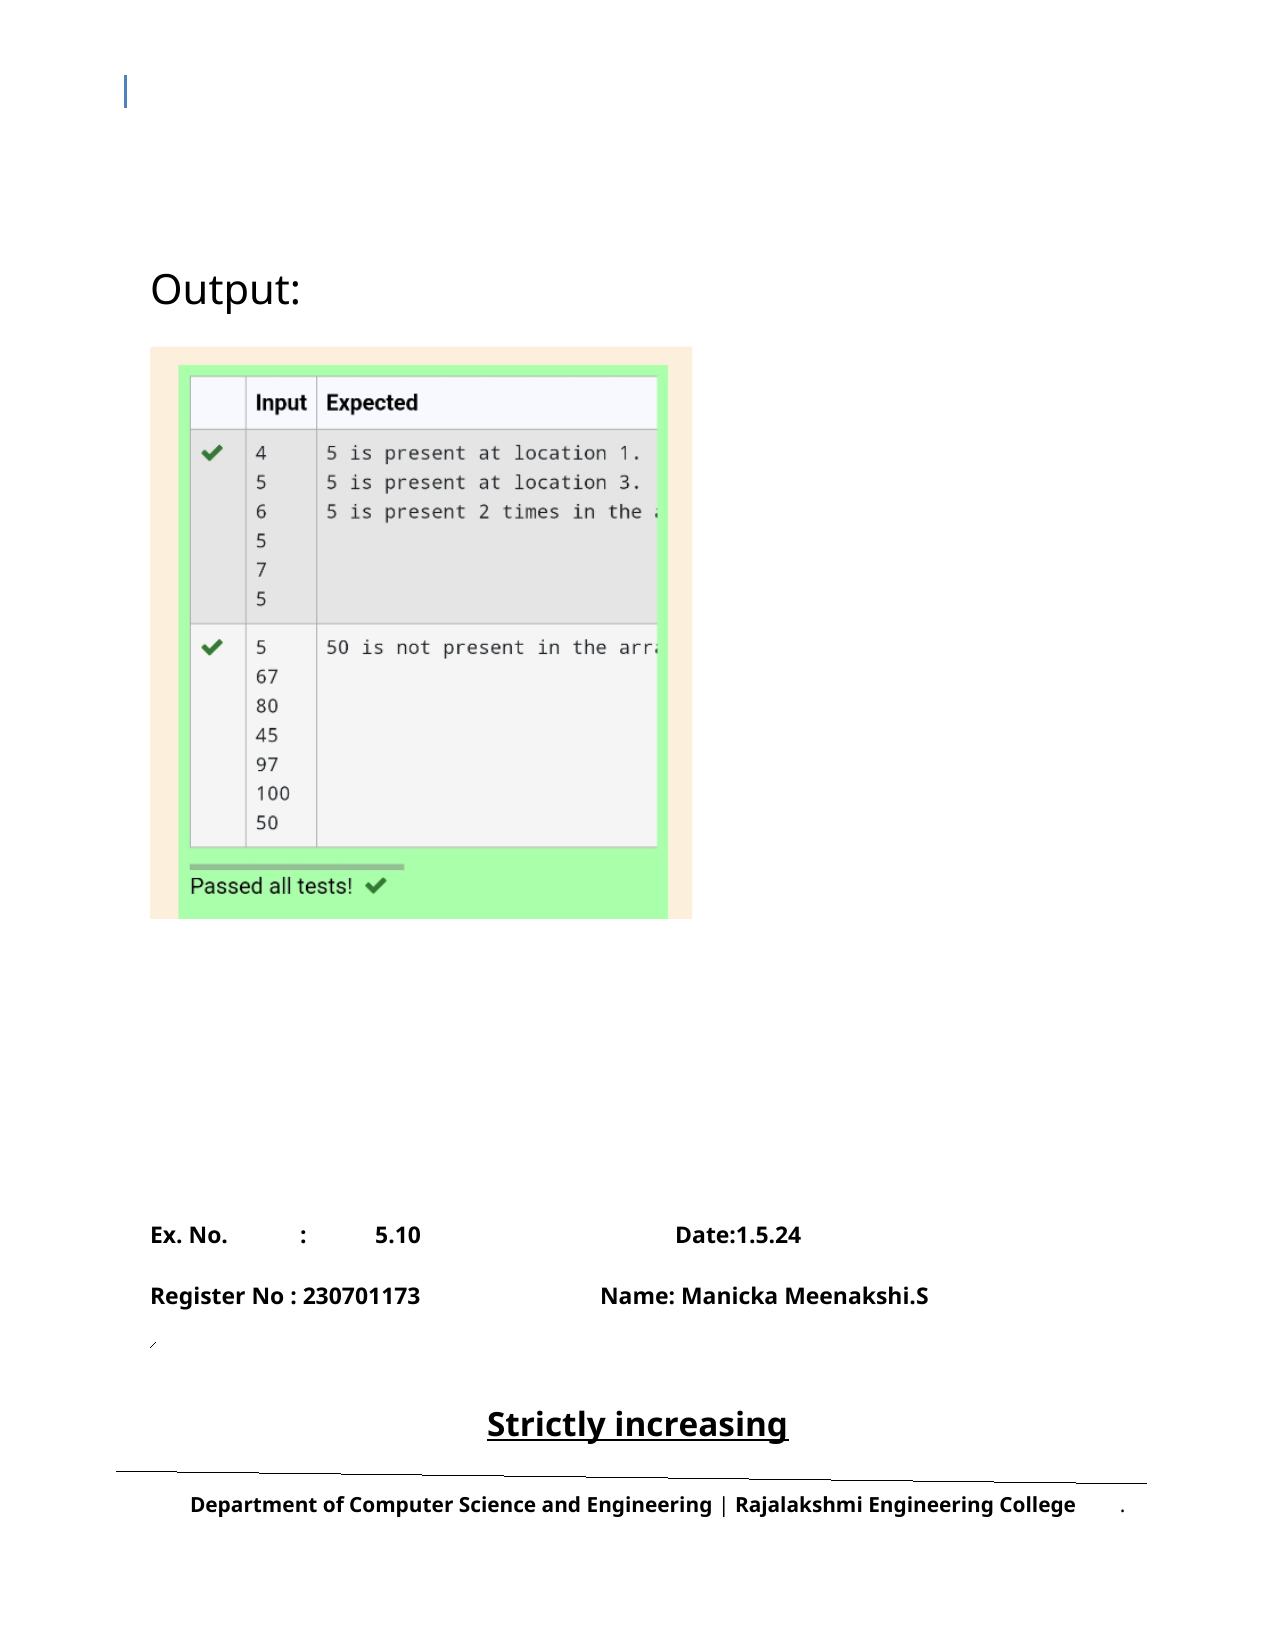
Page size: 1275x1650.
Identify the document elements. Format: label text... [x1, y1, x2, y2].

picture [150, 346, 693, 919]
text Register No : 230701173 Name: Manicka Meenakshi.S [150, 1280, 1125, 1311]
text Strictly increasing [150, 1401, 1125, 1446]
text Ex. No. : 5.10 Date:1.5.24 [150, 1219, 1125, 1251]
text Output: [150, 260, 1125, 317]
